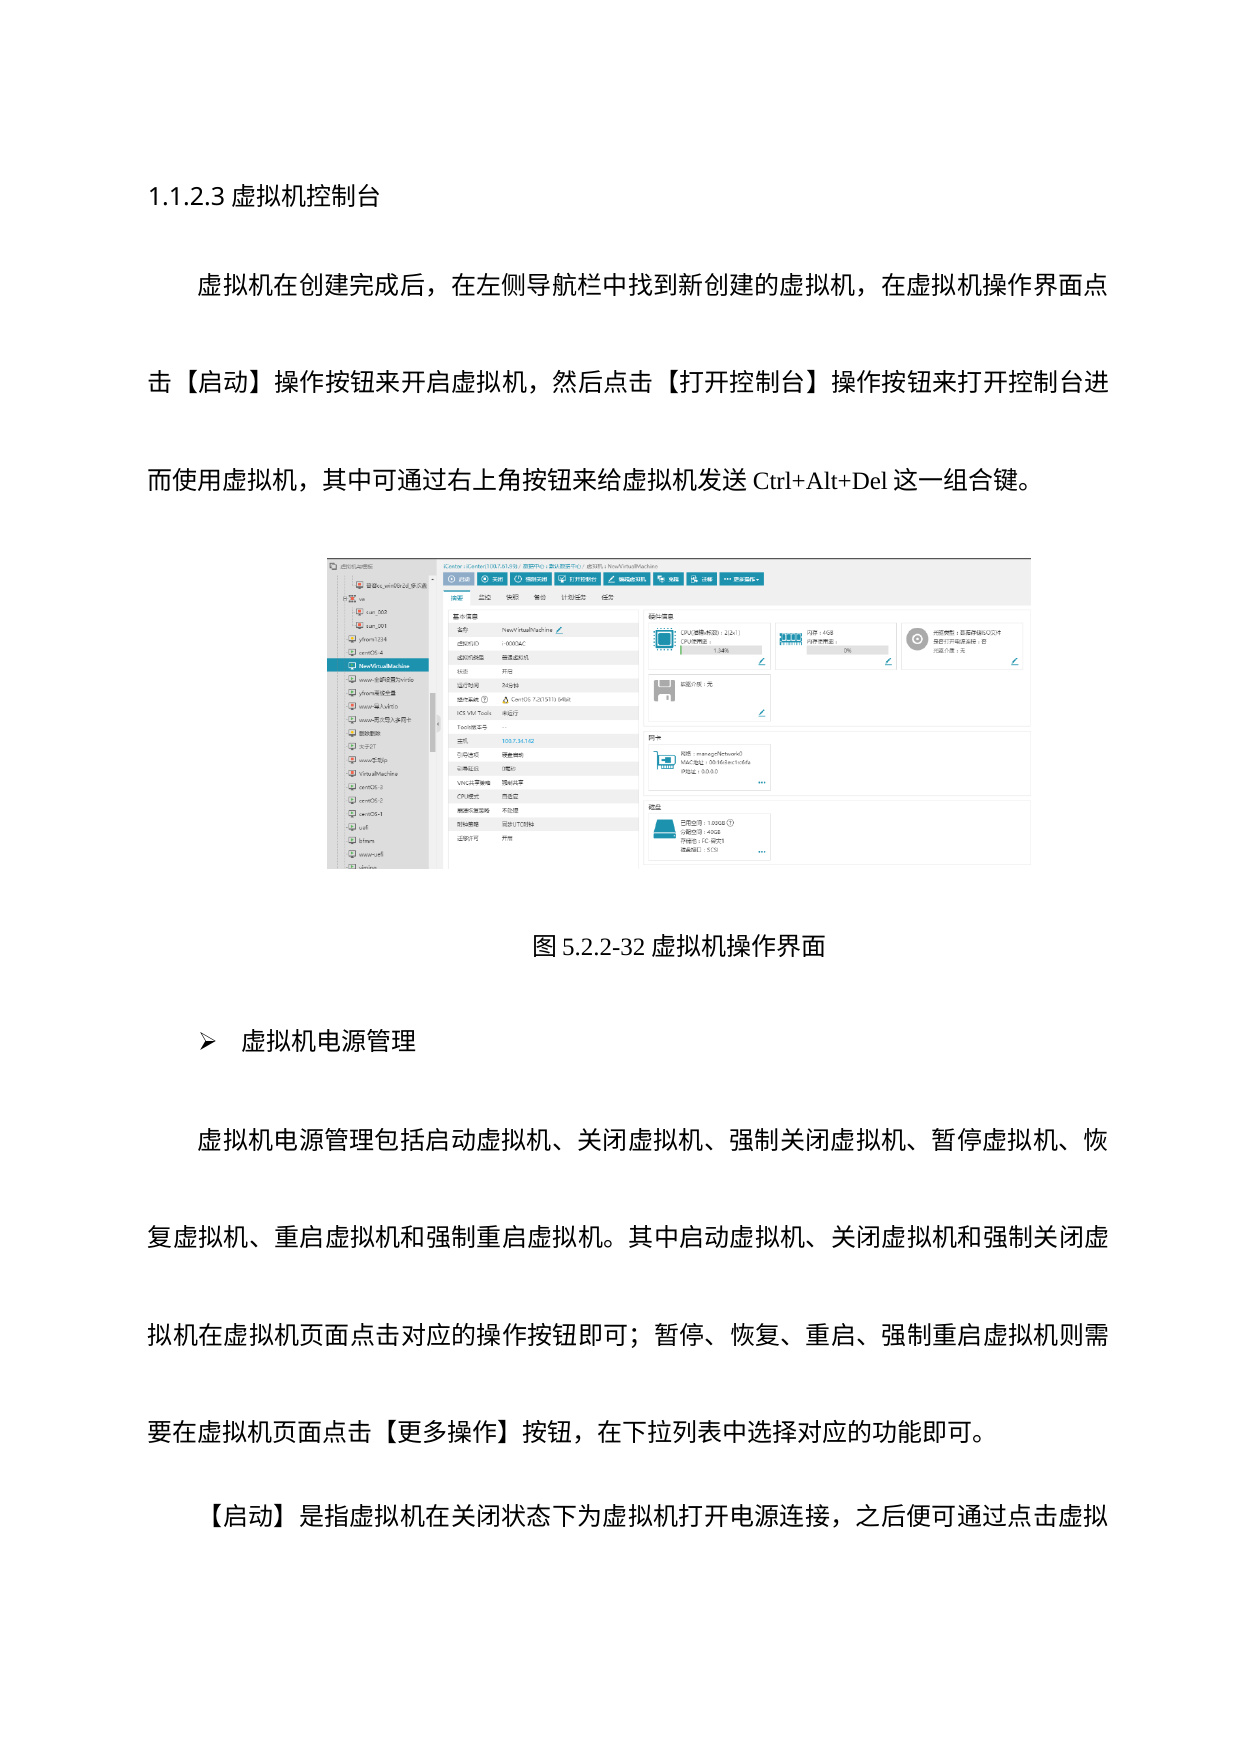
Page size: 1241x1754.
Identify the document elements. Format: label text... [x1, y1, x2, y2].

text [148, 1482, 1110, 1547]
text 虚拟机在创建完成后，在左侧导航栏中找到新创建的虚拟机，在虚拟机操作界面点击【启动】操作按钮来开启虚拟机，然后点击【打开控制台】操作按钮来打开控制台进而使用虚拟机，其中可通过右上角按钮来给虚拟机发送Ctrl+Alt+Del这一组合键。 [148, 251, 1110, 511]
text 虚拟机电源管理包括启动虚拟机、关闭虚拟机、强制关闭虚拟机、暂停虚拟机、恢复虚拟机、重启虚拟机和强制重启虚拟机。其中启动虚拟机、关闭虚拟机和强制关闭虚拟机在虚拟机页面点击对应的操作按钮即可；暂停、恢复、重启、强制重启虚拟机则需要在虚拟机页面点击【更多操作】按钮，在下拉列表中选择对应的功能即可。 [148, 1106, 1110, 1463]
subtitle 虚拟机控制台 [148, 162, 1110, 227]
text 图5.2.2-32 虚拟机操作界面 [198, 912, 1110, 977]
list 虚拟机电源管理 [198, 1007, 1110, 1072]
picture [327, 558, 1031, 869]
